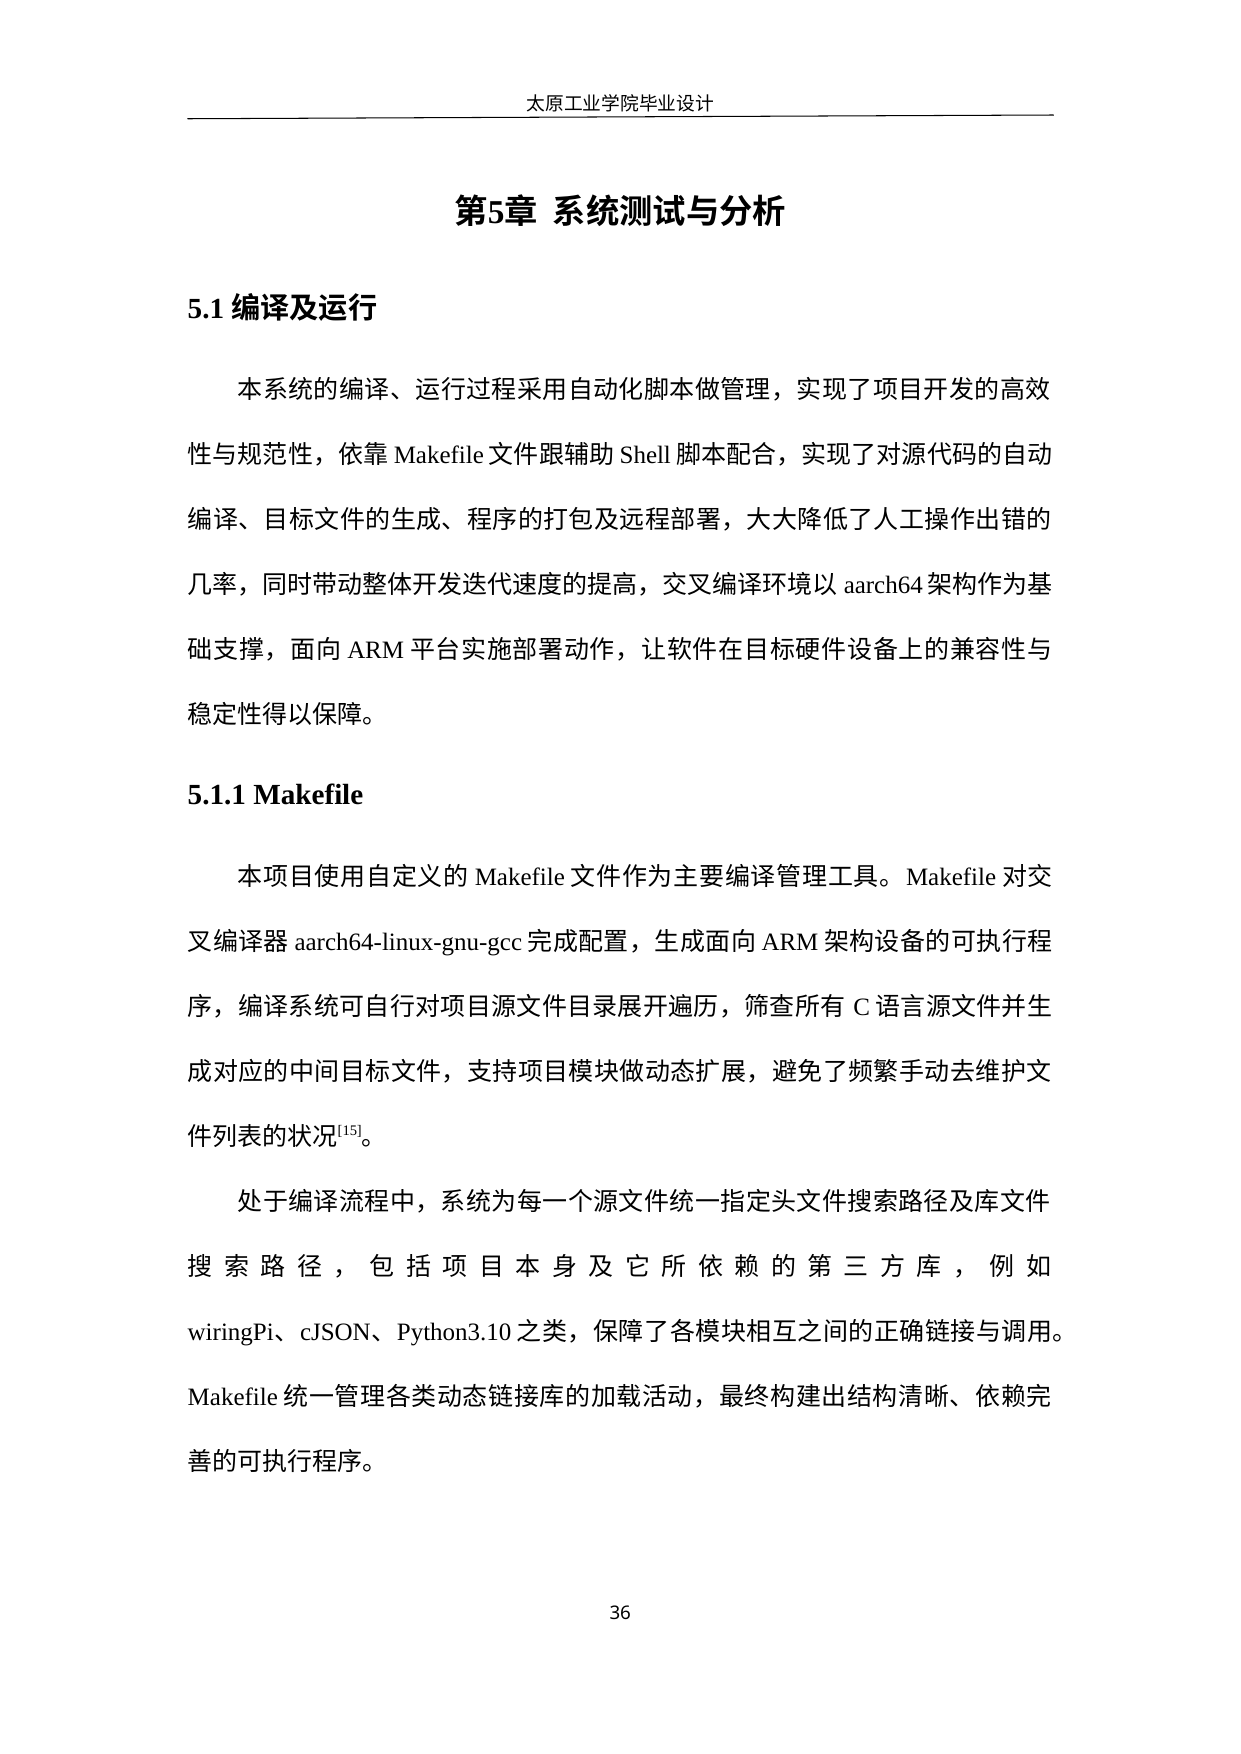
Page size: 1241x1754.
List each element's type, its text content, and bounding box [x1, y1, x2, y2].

subtitle Makefile [187, 761, 1053, 826]
subtitle 编译及运行 [187, 273, 1053, 338]
text 处于编译流程中，系统为每一个源文件统一指定头文件搜索路径及库文件搜索路径，包括项目本身及它所依赖的第三方库，例如wiringPi、cJSON、Python3.10之类，保障了各模块相互之间的正确链接与调用。Makefile统一管理各类动态链接库的加载活动，最终构建出结构清晰、依赖完善的可执行程序。 [187, 1167, 1053, 1492]
subtitle 系统测试与分析 [187, 176, 1053, 241]
text 本项目使用自定义的Makefile文件作为主要编译管理工具。Makefile对交叉编译器aarch64-linux-gnu-gcc完成配置，生成面向ARM架构设备的可执行程序，编译系统可自行对项目源文件目录展开遍历，筛查所有C语言源文件并生成对应的中间目标文件，支持项目模块做动态扩展，避免了频繁手动去维护文件列表的状况[15]。 [187, 842, 1053, 1167]
text 本系统的编译、运行过程采用自动化脚本做管理，实现了项目开发的高效性与规范性，依靠Makefile文件跟辅助Shell脚本配合，实现了对源代码的自动编译、目标文件的生成、程序的打包及远程部署，大大降低了人工操作出错的几率，同时带动整体开发迭代速度的提高，交叉编译环境以aarch64架构作为基础支撑，面向ARM平台实施部署动作，让软件在目标硬件设备上的兼容性与稳定性得以保障。 [187, 355, 1053, 745]
